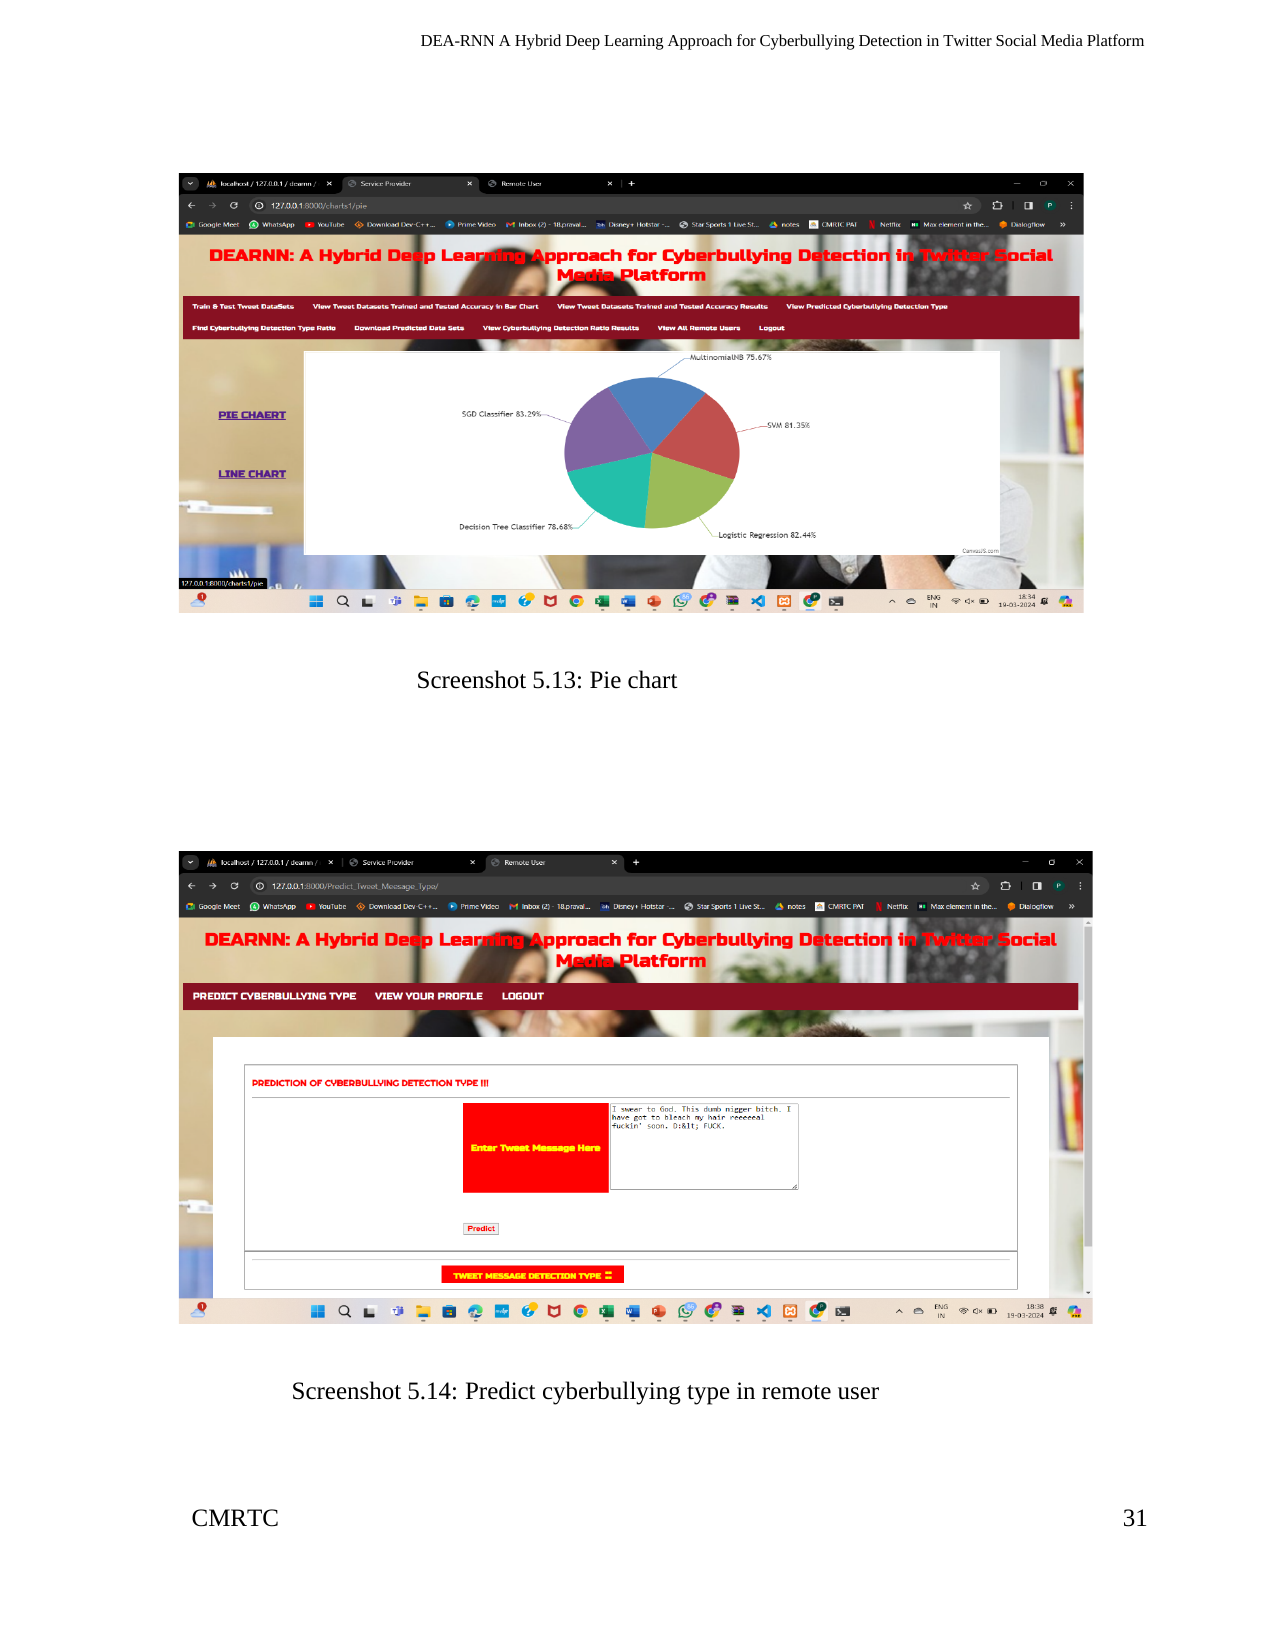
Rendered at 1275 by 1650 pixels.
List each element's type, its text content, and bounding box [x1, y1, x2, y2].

text Screenshot 5.14: Predict cyberbullying type in remote user [179, 1376, 1152, 1405]
text Screenshot 5.13: Pie chart [179, 665, 1152, 694]
picture [178, 173, 1084, 613]
picture [178, 851, 1093, 1324]
